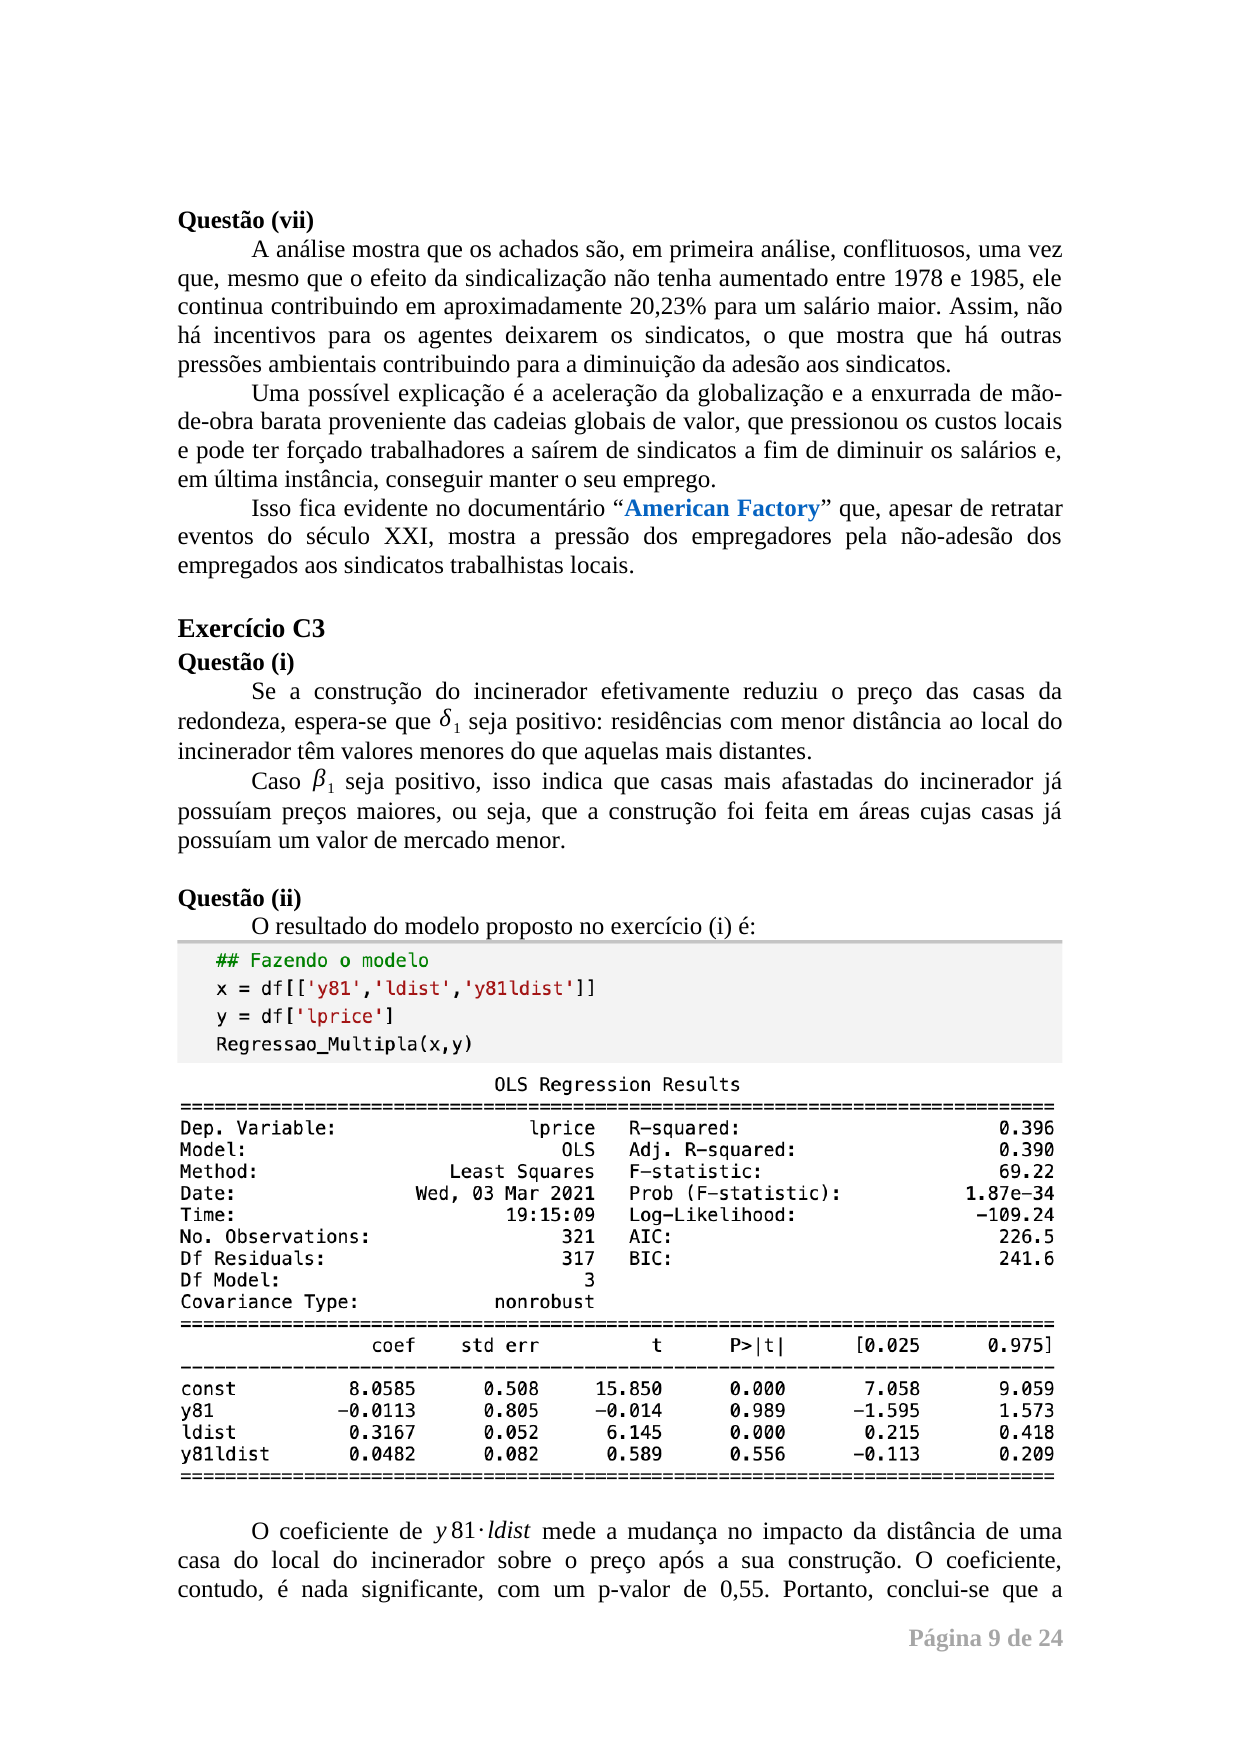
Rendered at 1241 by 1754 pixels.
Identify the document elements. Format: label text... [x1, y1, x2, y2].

subtitle Exercício C3 [177, 612, 1063, 643]
text Isso fica evidente no documentário “American Factory” que, apesar de retratar eventos do século XXI, mostra a pressão dos empregadores pela não-adesão dos empregados aos sindicatos trabalhistas locais. [177, 493, 1063, 579]
text A análise mostra que os achados são, em primeira análise, conflituosos, uma vez que, mesmo que o efeito da sindicalização não tenha aumentado entre 1978 e 1985, ele continua contribuindo em aproximadamente 20,23% para um salário maior. Assim, não há incentivos para os agentes deixarem os sindicatos, o que mostra que há outras pressões ambientais contribuindo para a diminuição da adesão aos sindicatos. [177, 234, 1063, 378]
text Questão (i) [177, 647, 1063, 676]
text O resultado do modelo proposto no exercício (i) é: [177, 911, 1063, 940]
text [177, 1516, 1063, 1602]
text Questão (vii) [177, 205, 1063, 234]
text Se a construção do incinerador efetivamente reduziu o preço das casas da redondeza, espera-se que seja positivo: residências com menor distância ao local do incinerador têm valores menores do que aquelas mais distantes. [177, 676, 1063, 765]
text Uma possível explicação é a aceleração da globalização e a enxurrada de mão-de-obra barata proveniente das cadeias globais de valor, que pressionou os custos locais e pode ter forçado trabalhadores a saírem de sindicatos a fim de diminuir os salários e, em última instância, conseguir manter o seu emprego. [177, 378, 1063, 493]
text Caso seja positivo, isso indica que casas mais afastadas do incinerador já possuíam preços maiores, ou seja, que a construção foi feita em áreas cujas casas já possuíam um valor de mercado menor. [177, 765, 1063, 854]
text Questão (ii) [177, 883, 1063, 911]
picture [177, 940, 1063, 1488]
